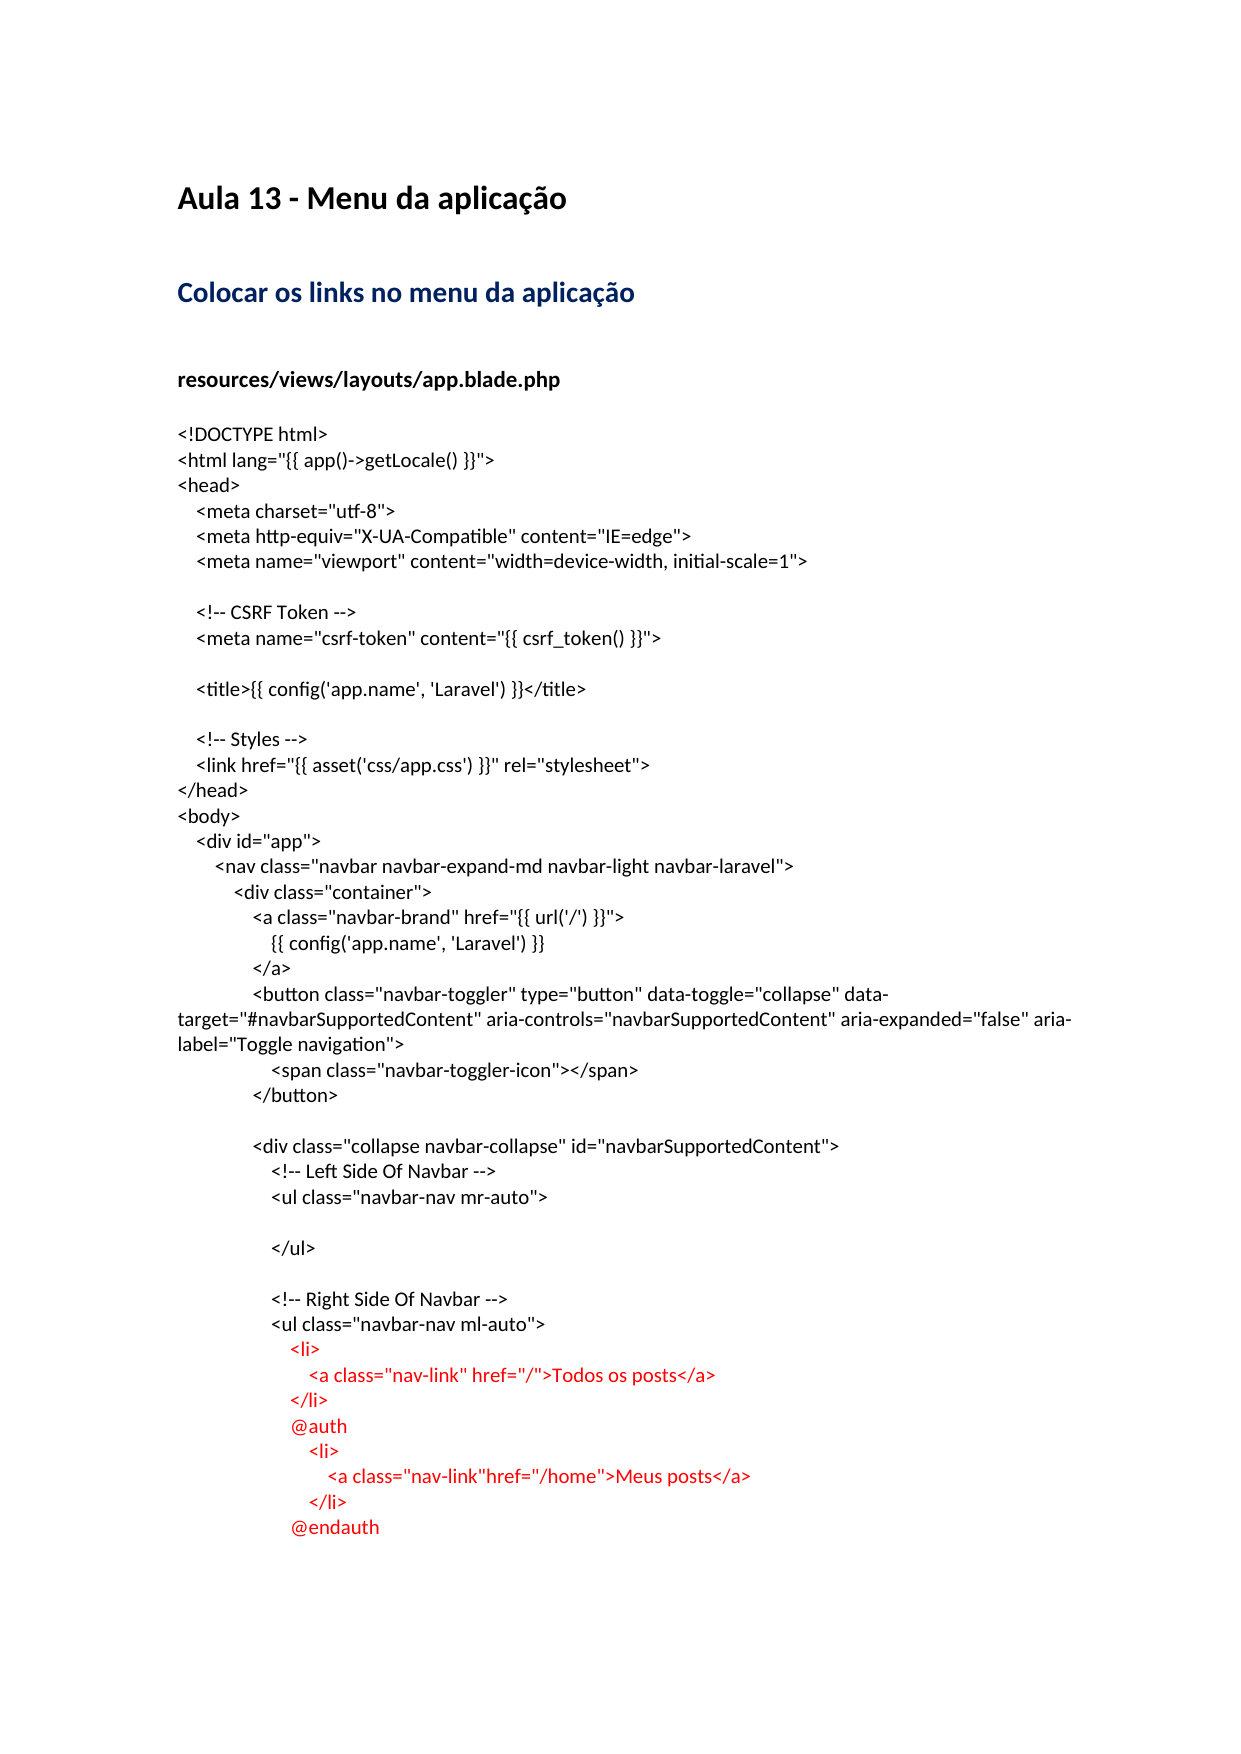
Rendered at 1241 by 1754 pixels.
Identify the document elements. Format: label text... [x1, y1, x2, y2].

text @auth [177, 1413, 1122, 1438]
text </a> [177, 955, 1122, 981]
text <a class="nav-link"href="/home">Meus posts</a> [177, 1464, 1122, 1489]
text <li> [177, 1337, 1122, 1362]
text <a class="navbar-brand" href="{{ url('/') }}"> [177, 904, 1122, 930]
text <span class="navbar-toggler-icon"></span> [177, 1057, 1122, 1082]
text </button> [177, 1082, 1122, 1108]
text resources/views/layouts/app.blade.php [177, 366, 1122, 394]
text <li> [177, 1438, 1122, 1464]
text <meta charset="utf-8"> [177, 498, 1122, 523]
text <!-- Styles --> [177, 727, 1122, 752]
text <div class="container"> [177, 879, 1122, 904]
text <!-- Left Side Of Navbar --> [177, 1159, 1122, 1184]
subtitle Aula 13 - Menu da aplicação [177, 177, 1122, 218]
text <div id="app"> [177, 828, 1122, 854]
text <head> [177, 472, 1122, 498]
text </ul> [177, 1235, 1122, 1260]
text <a class="nav-link" href="/">Todos os posts</a> [177, 1362, 1122, 1387]
text <link href="{{ asset('css/app.css') }}" rel="stylesheet"> [177, 752, 1122, 777]
text <nav class="navbar navbar-expand-md navbar-light navbar-laravel"> [177, 854, 1122, 879]
text <!-- CSRF Token --> [177, 599, 1122, 625]
text <ul class="navbar-nav mr-auto"> [177, 1184, 1122, 1209]
text @endauth [177, 1514, 1122, 1540]
text <html lang="{{ app()->getLocale() }}"> [177, 447, 1122, 472]
text <title>{{ config('app.name', 'Laravel') }}</title> [177, 676, 1122, 701]
text <meta http-equiv="X-UA-Compatible" content="IE=edge"> [177, 523, 1122, 549]
text <ul class="navbar-nav ml-auto"> [177, 1311, 1122, 1337]
text </li> [177, 1489, 1122, 1514]
subtitle Colocar os links no menu da aplicação [177, 274, 1122, 309]
text {{ config('app.name', 'Laravel') }} [177, 930, 1122, 955]
text </li> [177, 1387, 1122, 1413]
text <meta name="csrf-token" content="{{ csrf_token() }}"> [177, 625, 1122, 650]
text <body> [177, 803, 1122, 828]
text </head> [177, 777, 1122, 803]
text <div class="collapse navbar-collapse" id="navbarSupportedContent"> [177, 1133, 1122, 1159]
text <meta name="viewport" content="width=device-width, initial-scale=1"> [177, 549, 1122, 574]
text <!-- Right Side Of Navbar --> [177, 1286, 1122, 1311]
text <button class="navbar-toggler" type="button" data-toggle="collapse" data-target="#navbarSupportedContent" aria-controls="navbarSupportedContent" aria-expanded="false" aria-label="Toggle navigation"> [177, 981, 1122, 1057]
text <!DOCTYPE html> [177, 422, 1122, 447]
